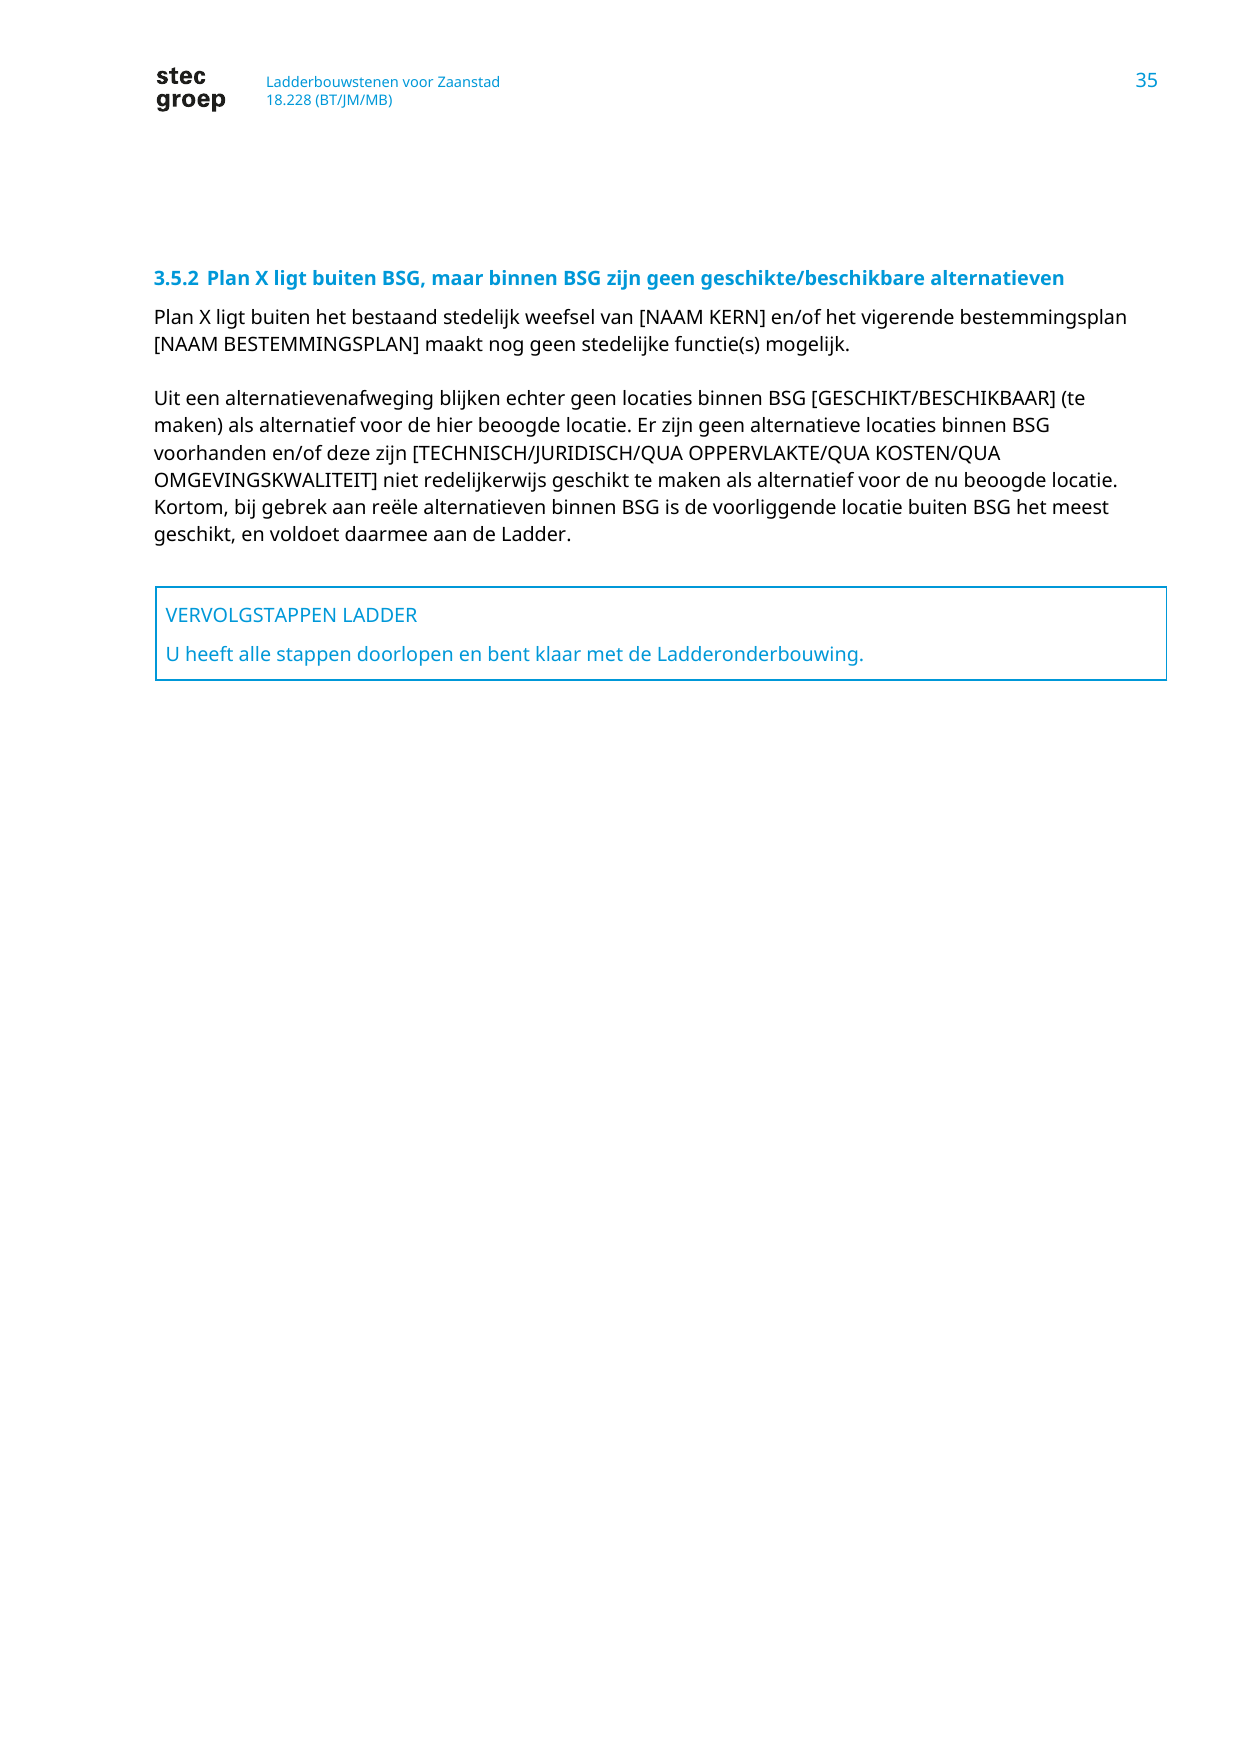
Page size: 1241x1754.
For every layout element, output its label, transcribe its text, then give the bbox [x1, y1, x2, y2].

picture [329, 95, 337, 105]
text Uit een alternatievenafweging blijken echter geen locaties binnen BSG [GESCHIKT/BESCHIKBAAR] (te maken) als alternatief voor de hier beoogde locatie. Er zijn geen alternatieve locaties binnen BSG voorhanden en/of deze zijn [TECHNISCH/JURIDISCH/QUA OPPERVLAKTE/QUA KOSTEN/QUA OMGEVINGSKWALITEIT] niet redelijkerwijs geschikt te maken als alternatief voor de nu beoogde locatie. Kortom, bij gebrek aan reële alternatieven binnen BSG is de voorliggende locatie buiten BSG het meest geschikt, en voldoet daarmee aan de Ladder. [153, 384, 1157, 547]
text Vervolgstappen ladder [157, 588, 1166, 626]
text Plan X ligt buiten het bestaand stedelijk weefsel van [NAAM KERN] en/of het vigerende bestemmingsplan [NAAM BESTEMMINGSPLAN] maakt nog geen stedelijke functie(s) mogelijk. [153, 303, 1157, 357]
picture [446, 79, 452, 87]
text U heeft alle stappen doorlopen en bent klaar met de Ladderonderbouwing. [157, 626, 1166, 679]
picture [454, 79, 460, 87]
subtitle Plan X ligt buiten BSG, maar binnen BSG zijn geen geschikte/beschikbare alternatieven [153, 263, 1157, 290]
